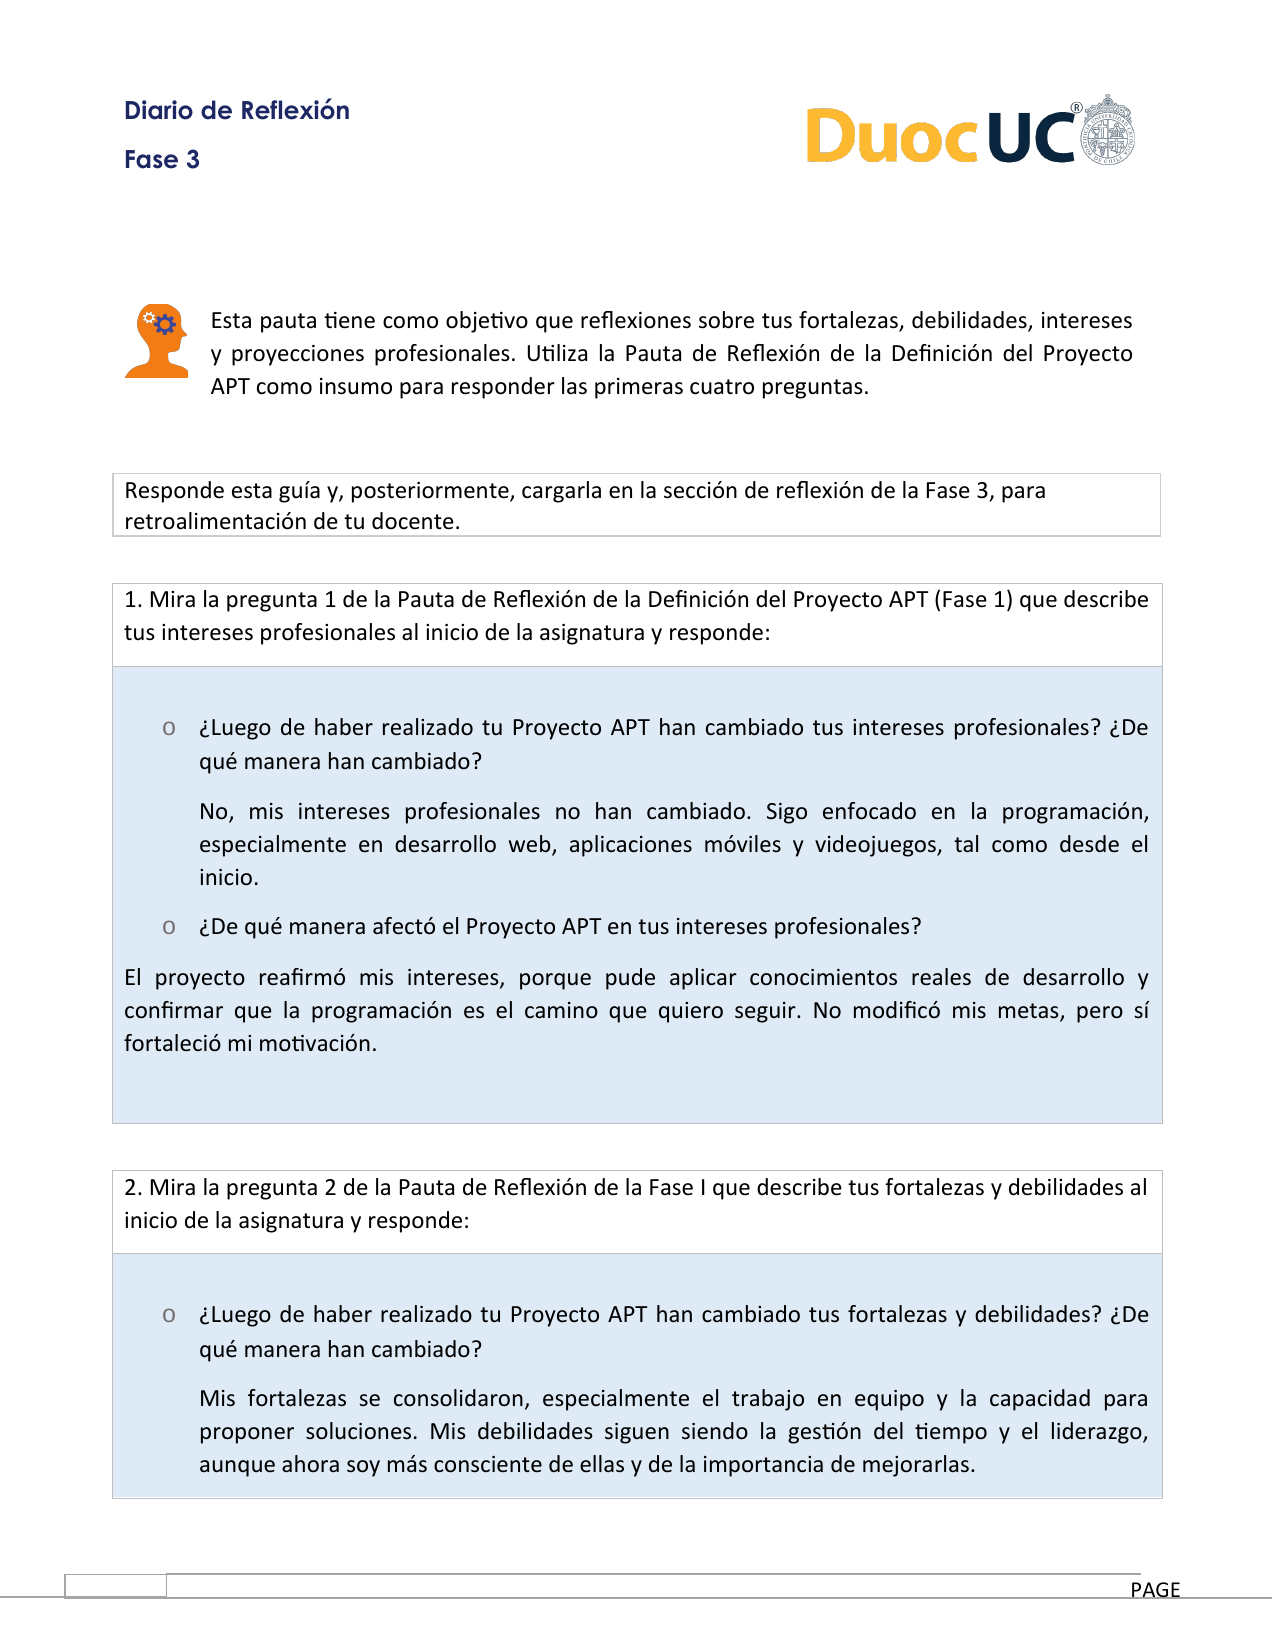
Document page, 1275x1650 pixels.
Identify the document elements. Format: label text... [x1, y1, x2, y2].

table_cell ¿Luego de haber realizado tu Proyecto APT han cambiado tus intereses profesionales? ¿De qué manera han cambiado? No, mis intereses profesionales no han cambiado. Sigo enfocado en la programación, especialmente en desarrollo web, aplicaciones móviles y videojuegos, tal como desde el inicio. ¿De qué manera afectó el Proyecto APT en tus intereses profesionales? El proyecto reafirmó mis intereses, porque pude aplicar conocimientos reales de desarrollo y confirmar que la programación es el camino que quiero seguir. No modificó mis metas, pero sí fortaleció mi motivación. [113, 667, 1162, 1123]
table_header 1. Mira la pregunta 1 de la Pauta de Reflexión de la Definición del Proyecto APT (Fase 1) que describe tus intereses profesionales al inicio de la asignatura y responde: [113, 584, 1162, 666]
table_header Esta pauta tiene como objetivo que reflexiones sobre tus fortalezas, debilidades, intereses y proyecciones profesionales. Utiliza la Pauta de Reflexión de la Definición del Proyecto APT como insumo para responder las primeras cuatro preguntas. [199, 305, 1146, 442]
picture [123, 304, 188, 378]
picture [807, 94, 1135, 165]
table_header [112, 305, 199, 442]
table_header 2. Mira la pregunta 2 de la Pauta de Reflexión de la Fase I que describe tus fortalezas y debilidades al inicio de la asignatura y responde: [113, 1171, 1162, 1253]
table_header Responde esta guía y, posteriormente, cargarla en la sección de reflexión de la Fase 3, para retroalimentación de tu docente. [114, 474, 1160, 535]
